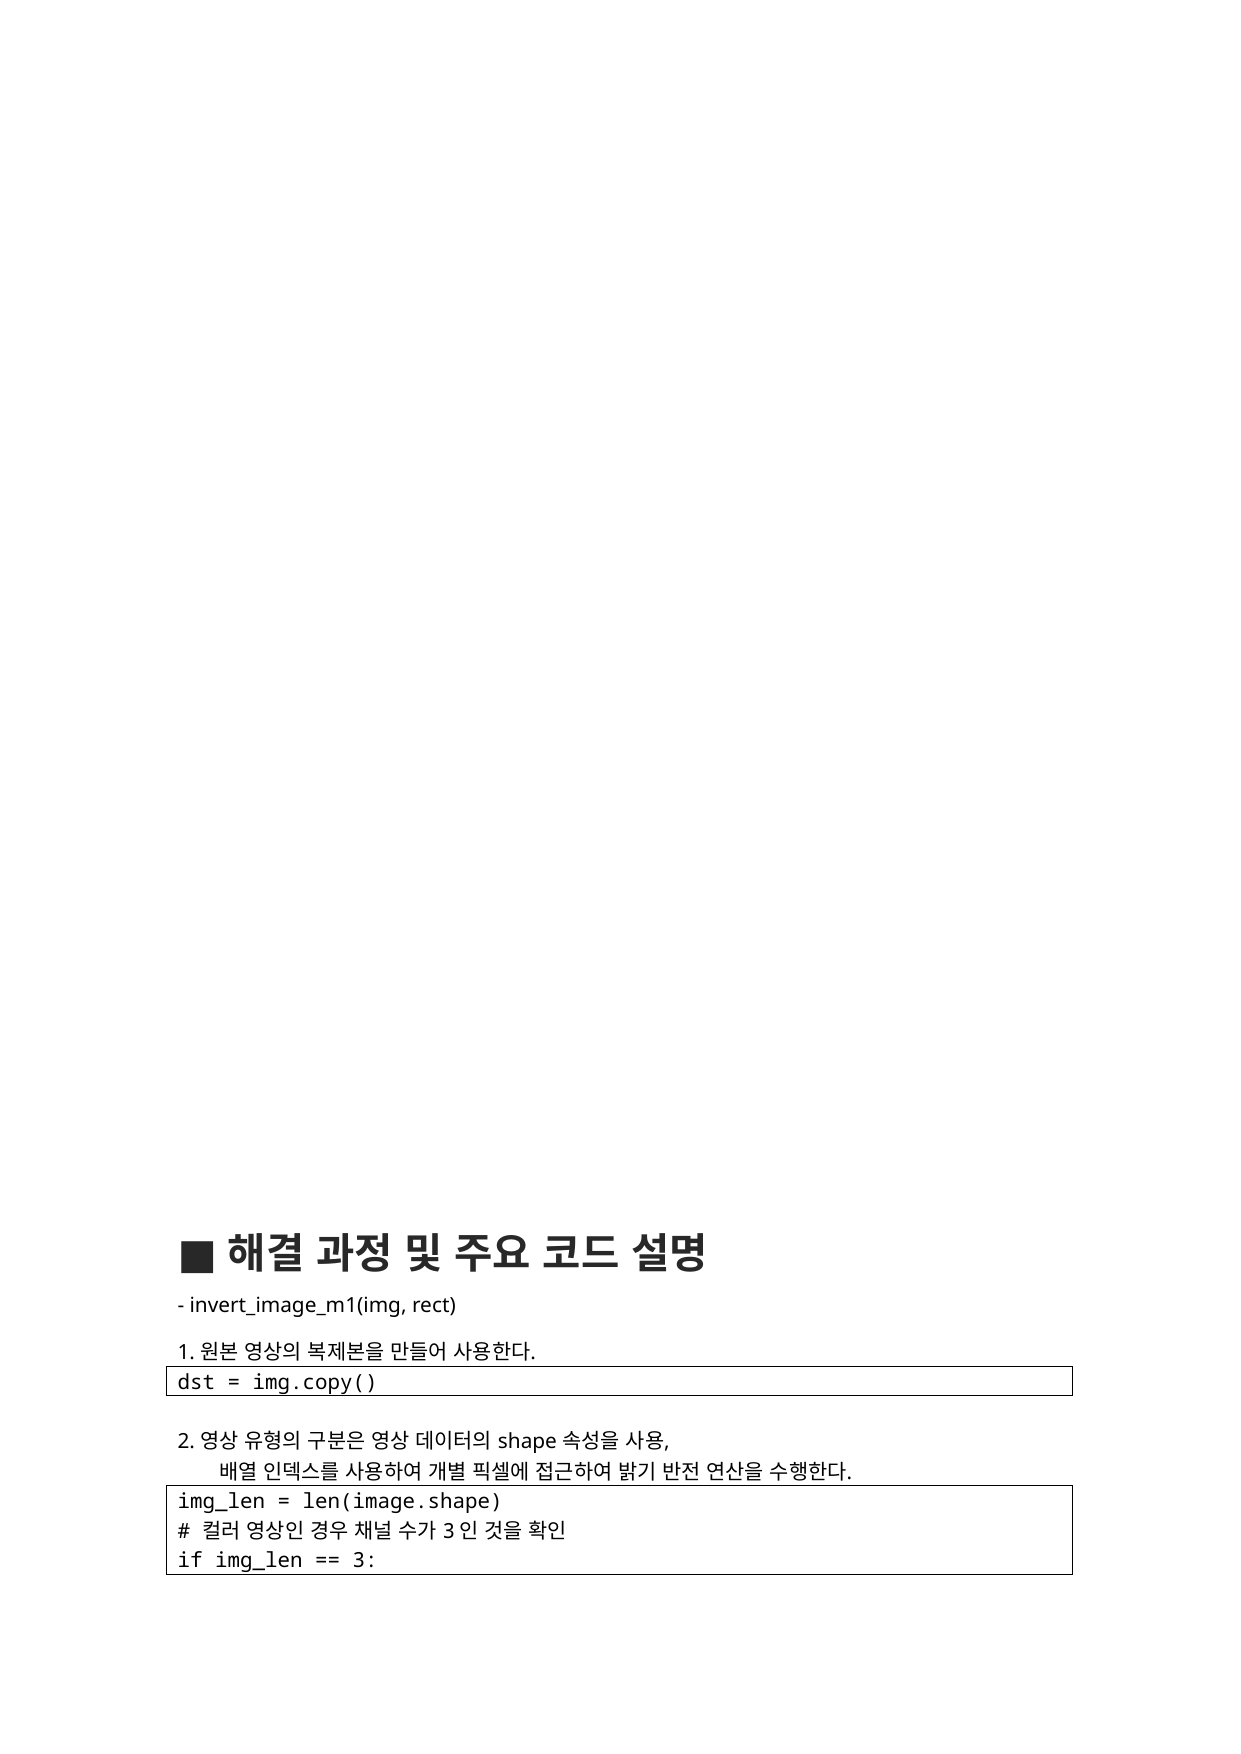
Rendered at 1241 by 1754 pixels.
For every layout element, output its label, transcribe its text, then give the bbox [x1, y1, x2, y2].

text 배열 인덱스를 사용하여 개별 픽셀에 접근하여 밝기 반전 연산을 수행한다. [177, 1455, 1063, 1485]
text 1. 원본 영상의 복제본을 만들어 사용한다. [177, 1335, 1063, 1366]
text ■ 해결 과정 및 주요 코드 설명 [177, 1220, 1063, 1281]
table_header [167, 1486, 1072, 1573]
table_header dst = img.copy() [167, 1367, 1072, 1395]
text - invert_image_m1(img, rect) [177, 1290, 1063, 1318]
text 2. 영상 유형의 구분은 영상 데이터의 shape 속성을 사용, [177, 1425, 1063, 1455]
